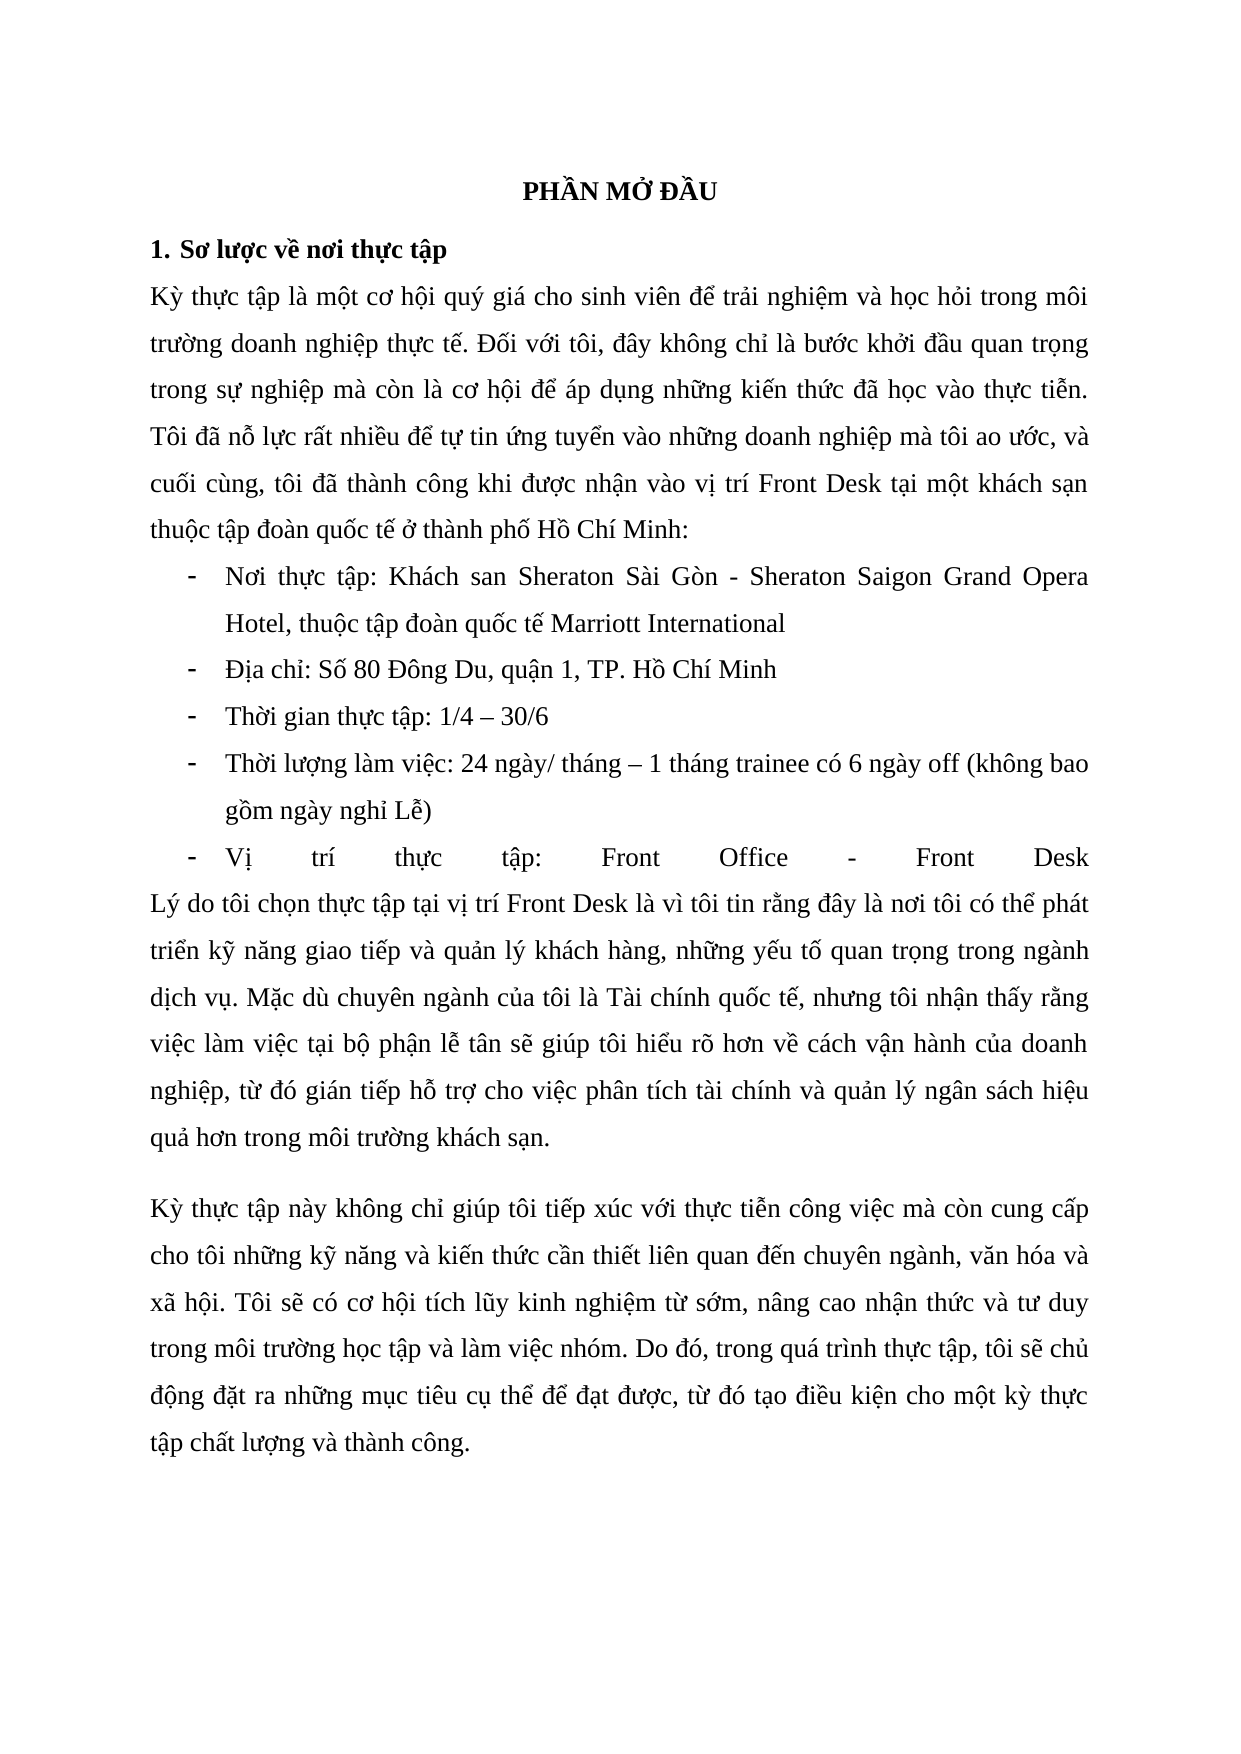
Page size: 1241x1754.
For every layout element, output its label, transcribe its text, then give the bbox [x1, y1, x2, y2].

list Nơi thực tập: Khách san Sheraton Sài Gòn - Sheraton Saigon Grand Opera Hotel, thuộc tập đoàn quốc tế Marriott International [187, 560, 1090, 638]
list Địa chỉ: Số 80 Đông Du, quận 1, TP. Hồ Chí Minh [187, 654, 1090, 685]
list Thời gian thực tập: 1/4 – 30/6 [187, 701, 1090, 732]
subtitle Sơ lược về nơi thực tập [150, 233, 1090, 265]
list Thời lượng làm việc: 24 ngày/ tháng – 1 tháng trainee có 6 ngày off (không bao gồm ngày nghỉ Lễ) [187, 747, 1090, 825]
text Kỳ thực tập là một cơ hội quý giá cho sinh viên để trải nghiệm và học hỏi trong môi trường doanh nghiệp thực tế. Đối với tôi, đây không chỉ là bước khởi đầu quan trọng trong sự nghiệp mà còn là cơ hội để áp dụng những kiến thức đã học vào thực tiễn. Tôi đã nỗ lực rất nhiều để tự tin ứng tuyển vào những doanh nghiệp mà tôi ao ước, và cuối cùng, tôi đã thành công khi được nhận vào vị trí Front Desk tại một khách sạn thuộc tập đoàn quốc tế ở thành phố Hồ Chí Minh: [150, 280, 1090, 545]
text Kỳ thực tập này không chỉ giúp tôi tiếp xúc với thực tiễn công việc mà còn cung cấp cho tôi những kỹ năng và kiến thức cần thiết liên quan đến chuyên ngành, văn hóa và xã hội. Tôi sẽ có cơ hội tích lũy kinh nghiệm từ sớm, nâng cao nhận thức và tư duy trong môi trường học tập và làm việc nhóm. Do đó, trong quá trình thực tập, tôi sẽ chủ động đặt ra những mục tiêu cụ thể để đạt được, từ đó tạo điều kiện cho một kỳ thực tập chất lượng và thành công. [150, 1193, 1090, 1457]
subtitle PHẦN MỞ ĐẦU [150, 175, 1090, 206]
list Vị trí thực tập: Front Office - Front Desk Lý do tôi chọn thực tập tại vị trí Front Desk là vì tôi tin rằng đây là nơi tôi có thể phát triển kỹ năng giao tiếp và quản lý khách hàng, những yếu tố quan trọng trong ngành dịch vụ. Mặc dù chuyên ngành của tôi là Tài chính quốc tế, nhưng tôi nhận thấy rằng việc làm việc tại bộ phận lễ tân sẽ giúp tôi hiểu rõ hơn về cách vận hành của doanh nghiệp, từ đó gián tiếp hỗ trợ cho việc phân tích tài chính và quản lý ngân sách hiệu quả hơn trong môi trường khách sạn. [150, 841, 1090, 1152]
